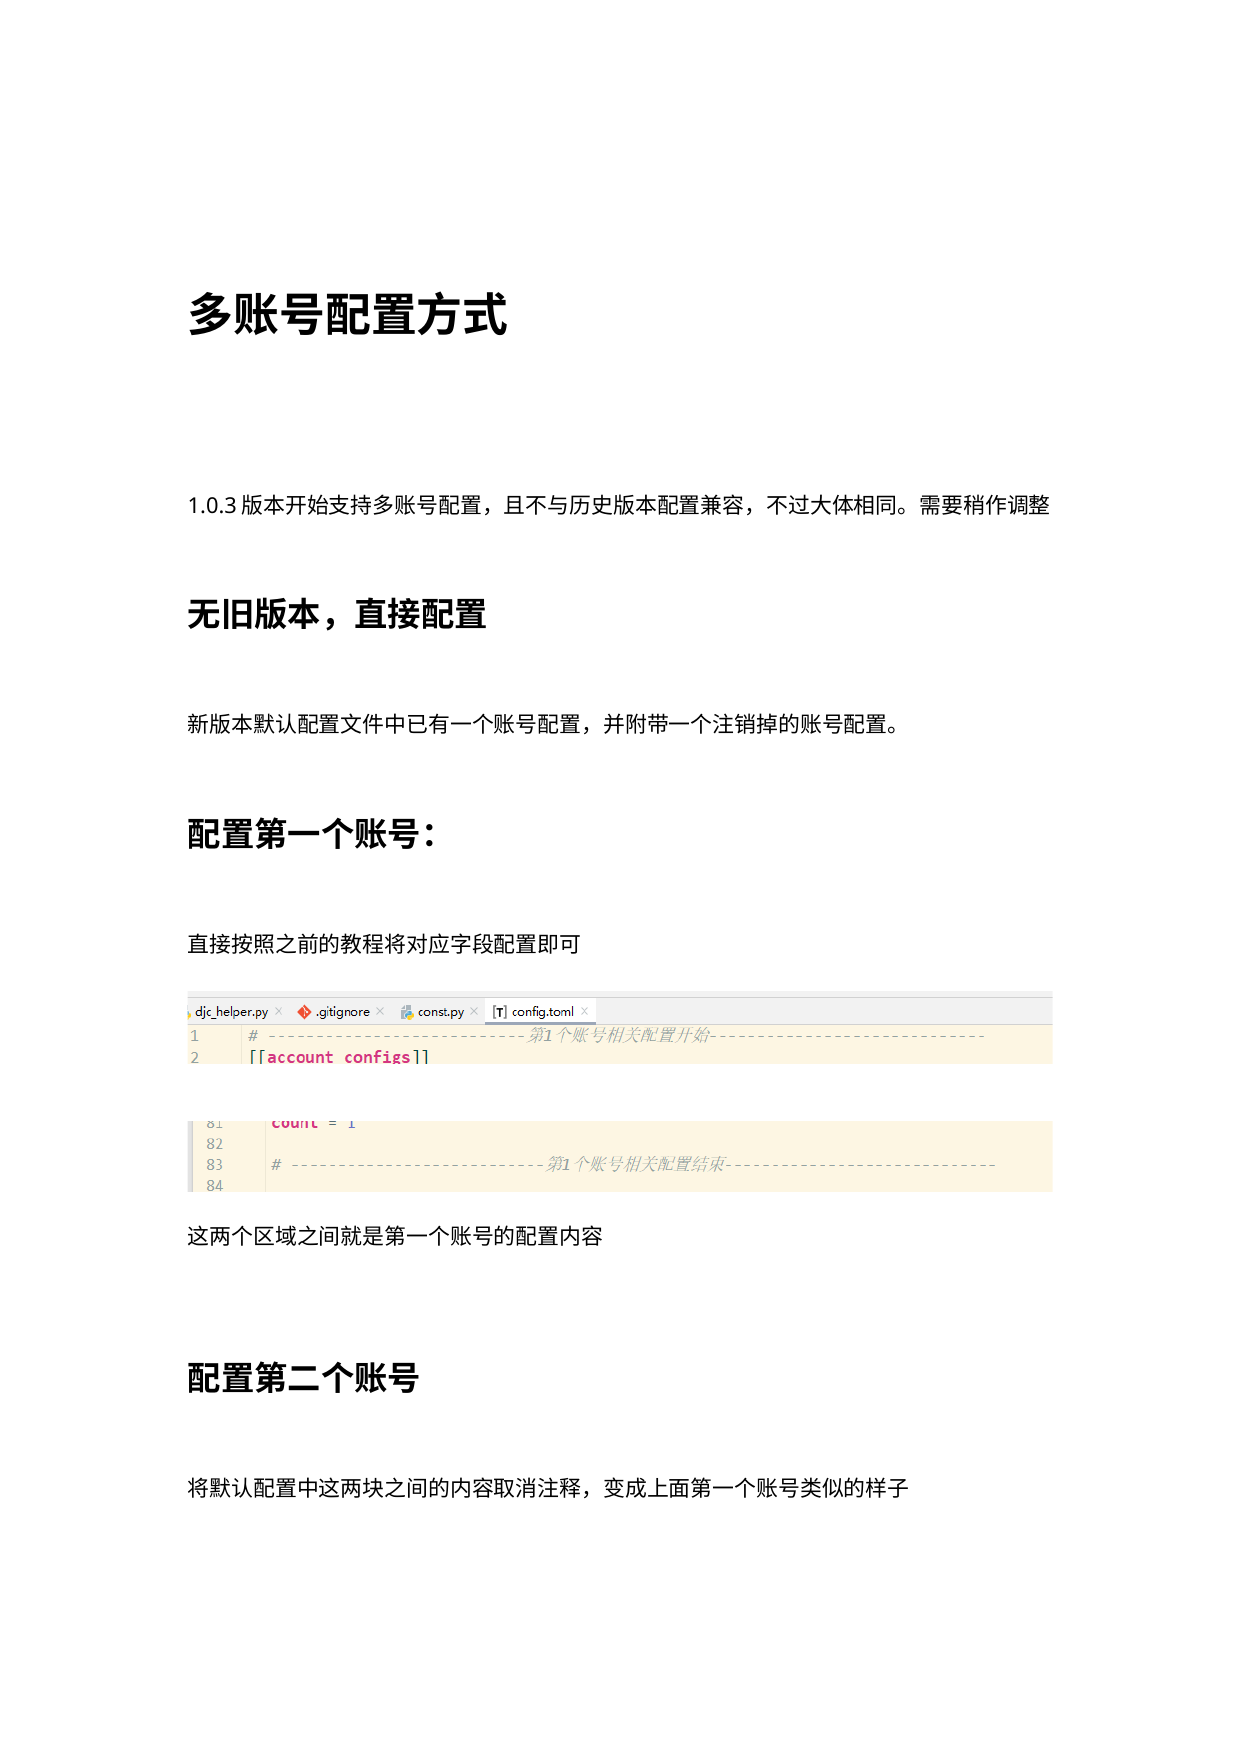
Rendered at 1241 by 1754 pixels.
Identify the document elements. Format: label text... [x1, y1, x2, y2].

text 1.0.3版本开始支持多账号配置，且不与历史版本配置兼容，不过大体相同。需要稍作调整 [187, 488, 1053, 520]
picture [187, 1121, 1053, 1192]
picture [187, 991, 1053, 1064]
subtitle 无旧版本，直接配置 [187, 580, 1053, 645]
subtitle 多账号配置方式 [187, 262, 1053, 360]
text 新版本默认配置文件中已有一个账号配置，并附带一个注销掉的账号配置。 [187, 707, 1053, 739]
subtitle 配置第一个账号： [187, 799, 1053, 864]
text 将默认配置中这两块之间的内容取消注释，变成上面第一个账号类似的样子 [187, 1471, 1053, 1503]
subtitle 配置第二个账号 [187, 1343, 1053, 1408]
text 这两个区域之间就是第一个账号的配置内容 [187, 1219, 1053, 1251]
text 直接按照之前的教程将对应字段配置即可 [187, 926, 1053, 959]
